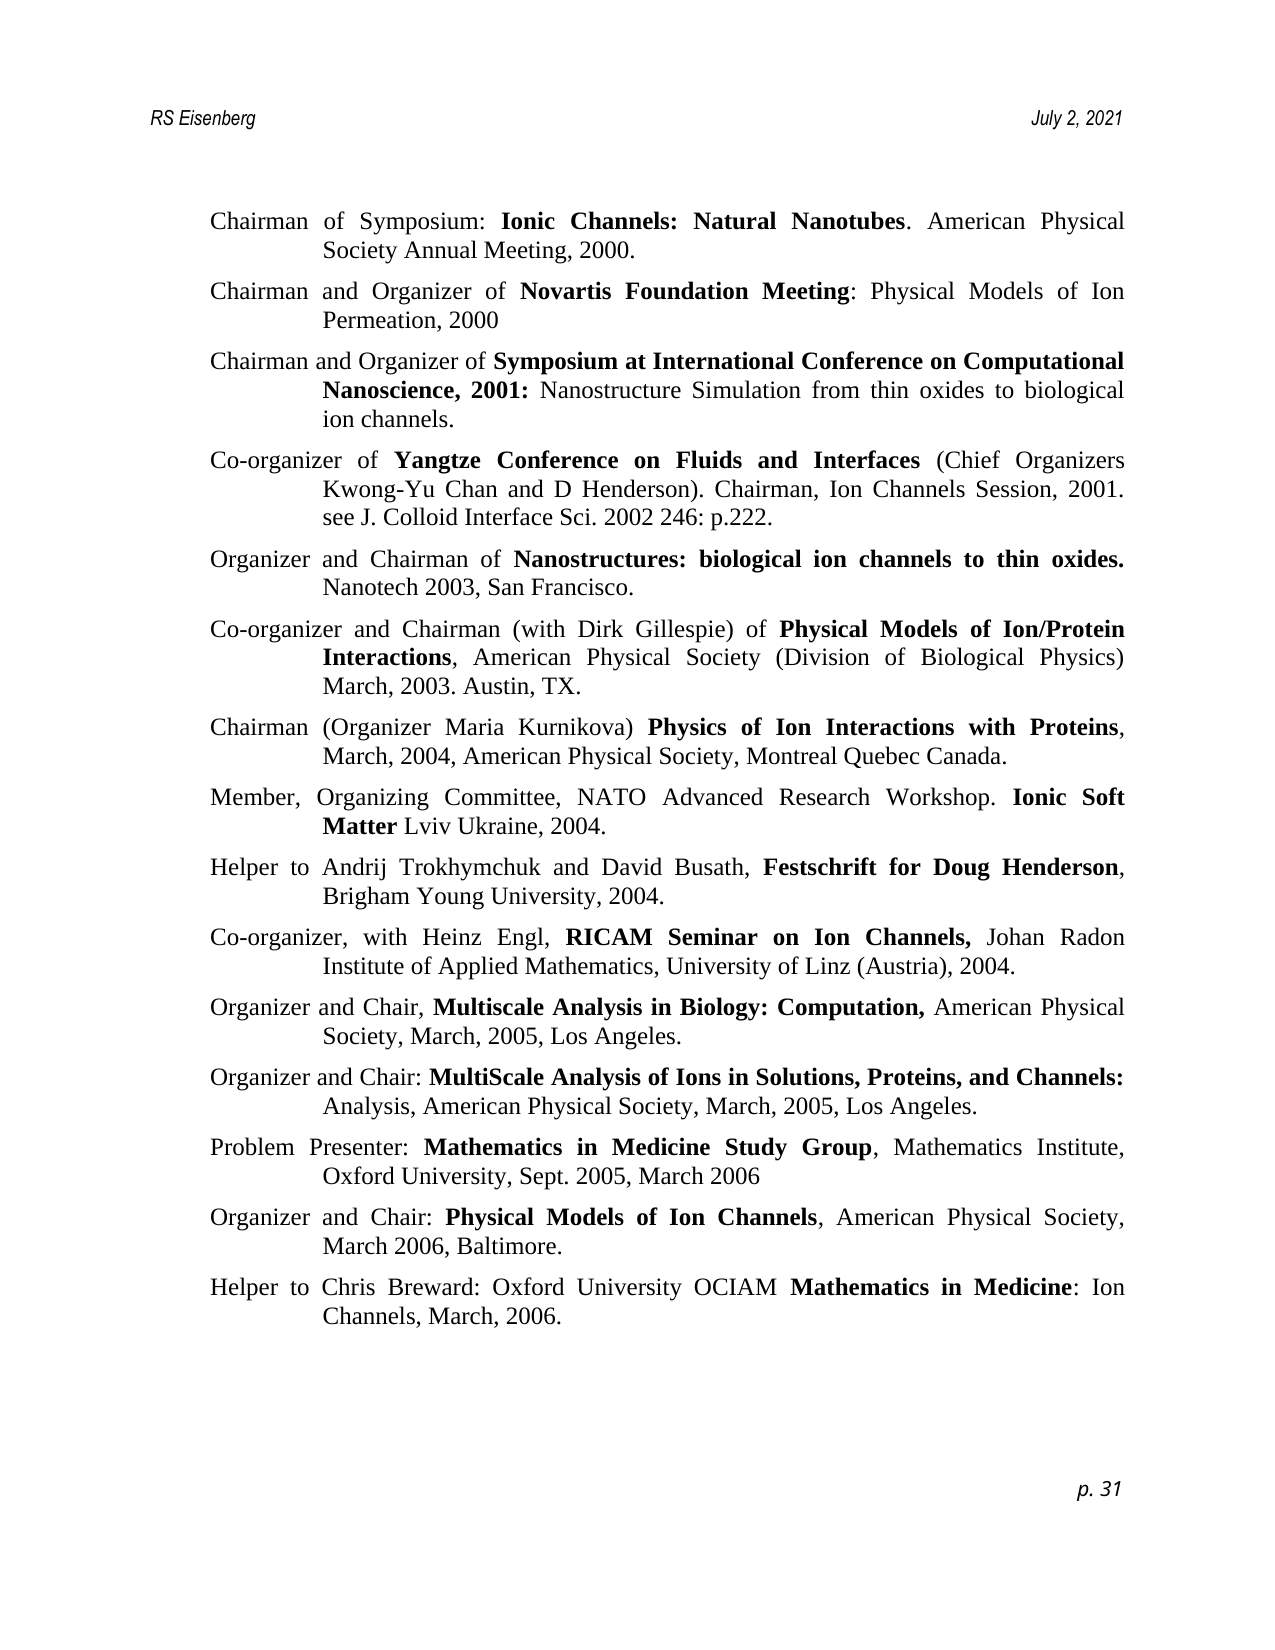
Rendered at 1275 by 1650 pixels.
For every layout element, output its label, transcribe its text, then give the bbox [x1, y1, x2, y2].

text Organizer and Chairman of Nanostructures: biological ion channels to thin oxides. Nanotech 2003, San Francisco. [210, 544, 1125, 601]
text Co-organizer, with Heinz Engl, RICAM Seminar on Ion Channels, Johan Radon Institute of Applied Mathematics, University of Linz (Austria), 2004. [210, 922, 1125, 980]
text Organizer and Chair: Physical Models of Ion Channels, American Physical Society, March 2006, Baltimore. [210, 1202, 1125, 1260]
text Chairman and Organizer of Novartis Foundation Meeting: Physical Models of Ion Permeation, 2000 [210, 276, 1125, 334]
text Problem Presenter: Mathematics in Medicine Study Group, Mathematics Institute, Oxford University, Sept. 2005, March 2006 [210, 1132, 1125, 1190]
text Chairman (Organizer Maria Kurnikova) Physics of Ion Interactions with Proteins, March, 2004, American Physical Society, Montreal Quebec Canada. [210, 712, 1125, 770]
text Organizer and Chair: MultiScale Analysis of Ions in Solutions, Proteins, and Channels: Analysis, American Physical Society, March, 2005, Los Angeles. [210, 1062, 1125, 1120]
text Chairman and Organizer of Symposium at International Conference on Computational Nanoscience, 2001: Nanostructure Simulation from thin oxides to biological ion channels. [210, 346, 1125, 432]
text Chairman of Symposium: Ionic Channels: Natural Nanotubes. American Physical Society Annual Meeting, 2000. [210, 206, 1125, 264]
text Co-organizer and Chairman (with Dirk Gillespie) of Physical Models of Ion/Protein Interactions, American Physical Society (Division of Biological Physics) March, 2003. Austin, TX. [210, 614, 1125, 700]
text Member, Organizing Committee, NATO Advanced Research Workshop. Ionic Soft Matter Lviv Ukraine, 2004. [210, 782, 1125, 840]
text Helper to Andrij Trokhymchuk and David Busath, Festschrift for Doug Henderson, Brigham Young University, 2004. [210, 852, 1125, 910]
text Co-organizer of Yangtze Conference on Fluids and Interfaces (Chief Organizers Kwong-Yu Chan and D Henderson). Chairman, Ion Channels Session, 2001. see J. Colloid Interface Sci. 2002 246: p.222. [210, 445, 1125, 531]
text Organizer and Chair, Multiscale Analysis in Biology: Computation, American Physical Society, March, 2005, Los Angeles. [210, 992, 1125, 1050]
text Helper to Chris Breward: Oxford University OCIAM Mathematics in Medicine: Ion Channels, March, 2006. [210, 1272, 1125, 1330]
